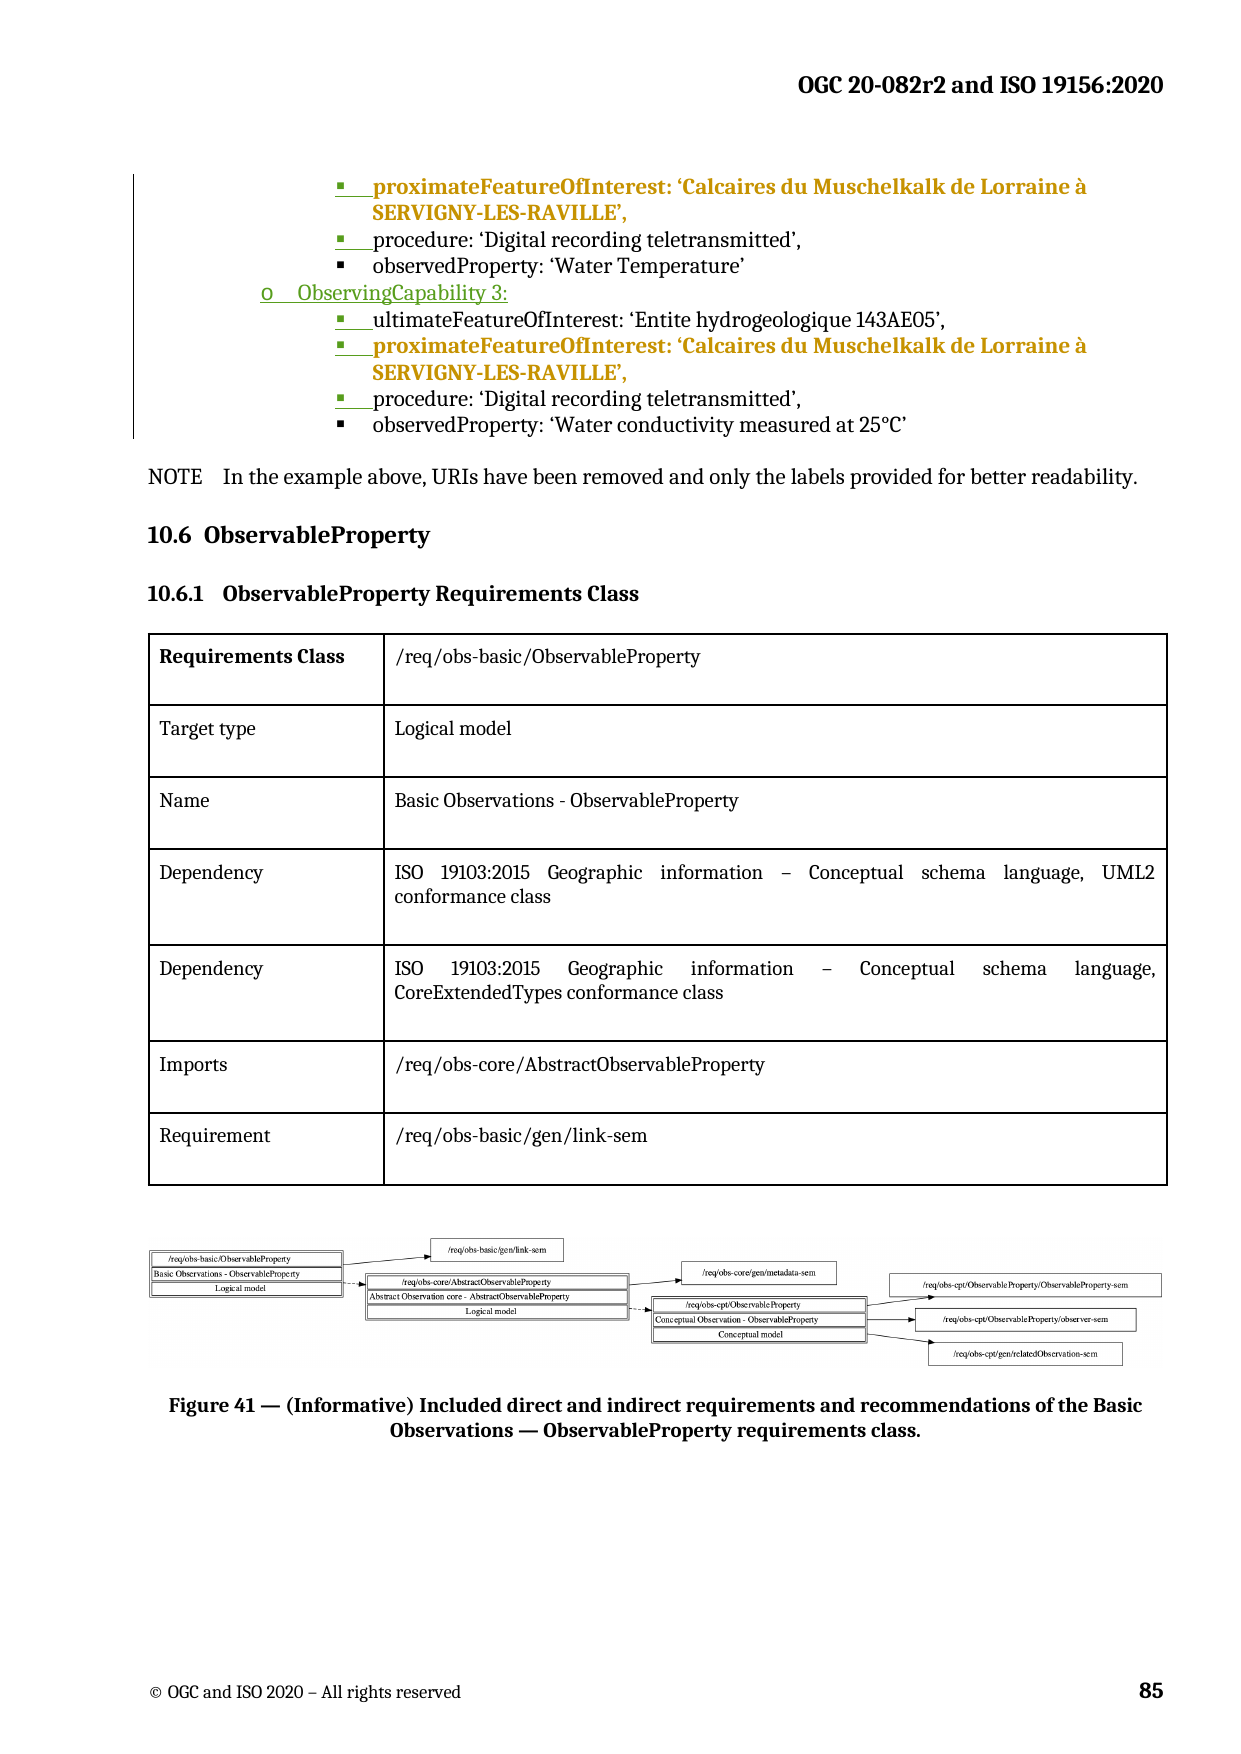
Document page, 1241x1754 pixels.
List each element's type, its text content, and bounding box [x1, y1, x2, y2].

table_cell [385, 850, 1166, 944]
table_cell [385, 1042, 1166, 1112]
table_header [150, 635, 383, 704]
list ultimateFeatureOfInterest: ‘Entite hydrogeologique 143AE05’, [335, 307, 1163, 333]
list observedProperty: ‘Water Temperature’ [335, 253, 1163, 279]
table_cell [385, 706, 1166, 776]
list proximateFeatureOfInterest: ‘Calcaires du Muschelkalk de Lorraine à SERVIGNY-LES-RAVILLE’, [335, 333, 1163, 386]
subtitle ObservableProperty Requirements Class [148, 581, 1163, 607]
text NOTE In the example above, URIs have been removed and only the labels provided for better readability. [148, 463, 1163, 490]
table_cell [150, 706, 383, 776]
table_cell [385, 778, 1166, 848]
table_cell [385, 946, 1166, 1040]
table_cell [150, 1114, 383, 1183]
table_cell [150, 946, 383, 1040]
text Figure 41 — (Informative) Included direct and indirect requirements and recommendations of the Basic Observations — ObservableProperty requirements class. [148, 1392, 1163, 1442]
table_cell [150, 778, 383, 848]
list procedure: ‘Digital recording teletransmitted’, [335, 227, 1163, 253]
list observedProperty: ‘Water conductivity measured at 25°C’ [335, 412, 1163, 438]
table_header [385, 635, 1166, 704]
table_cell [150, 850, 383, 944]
list procedure: ‘Digital recording teletransmitted’, [335, 386, 1163, 412]
picture [147, 1237, 1164, 1368]
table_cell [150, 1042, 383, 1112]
list proximateFeatureOfInterest: ‘Calcaires du Muschelkalk de Lorraine à SERVIGNY-LES-RAVILLE’, [335, 174, 1163, 227]
subtitle ObservableProperty [148, 521, 1163, 550]
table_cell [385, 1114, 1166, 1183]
